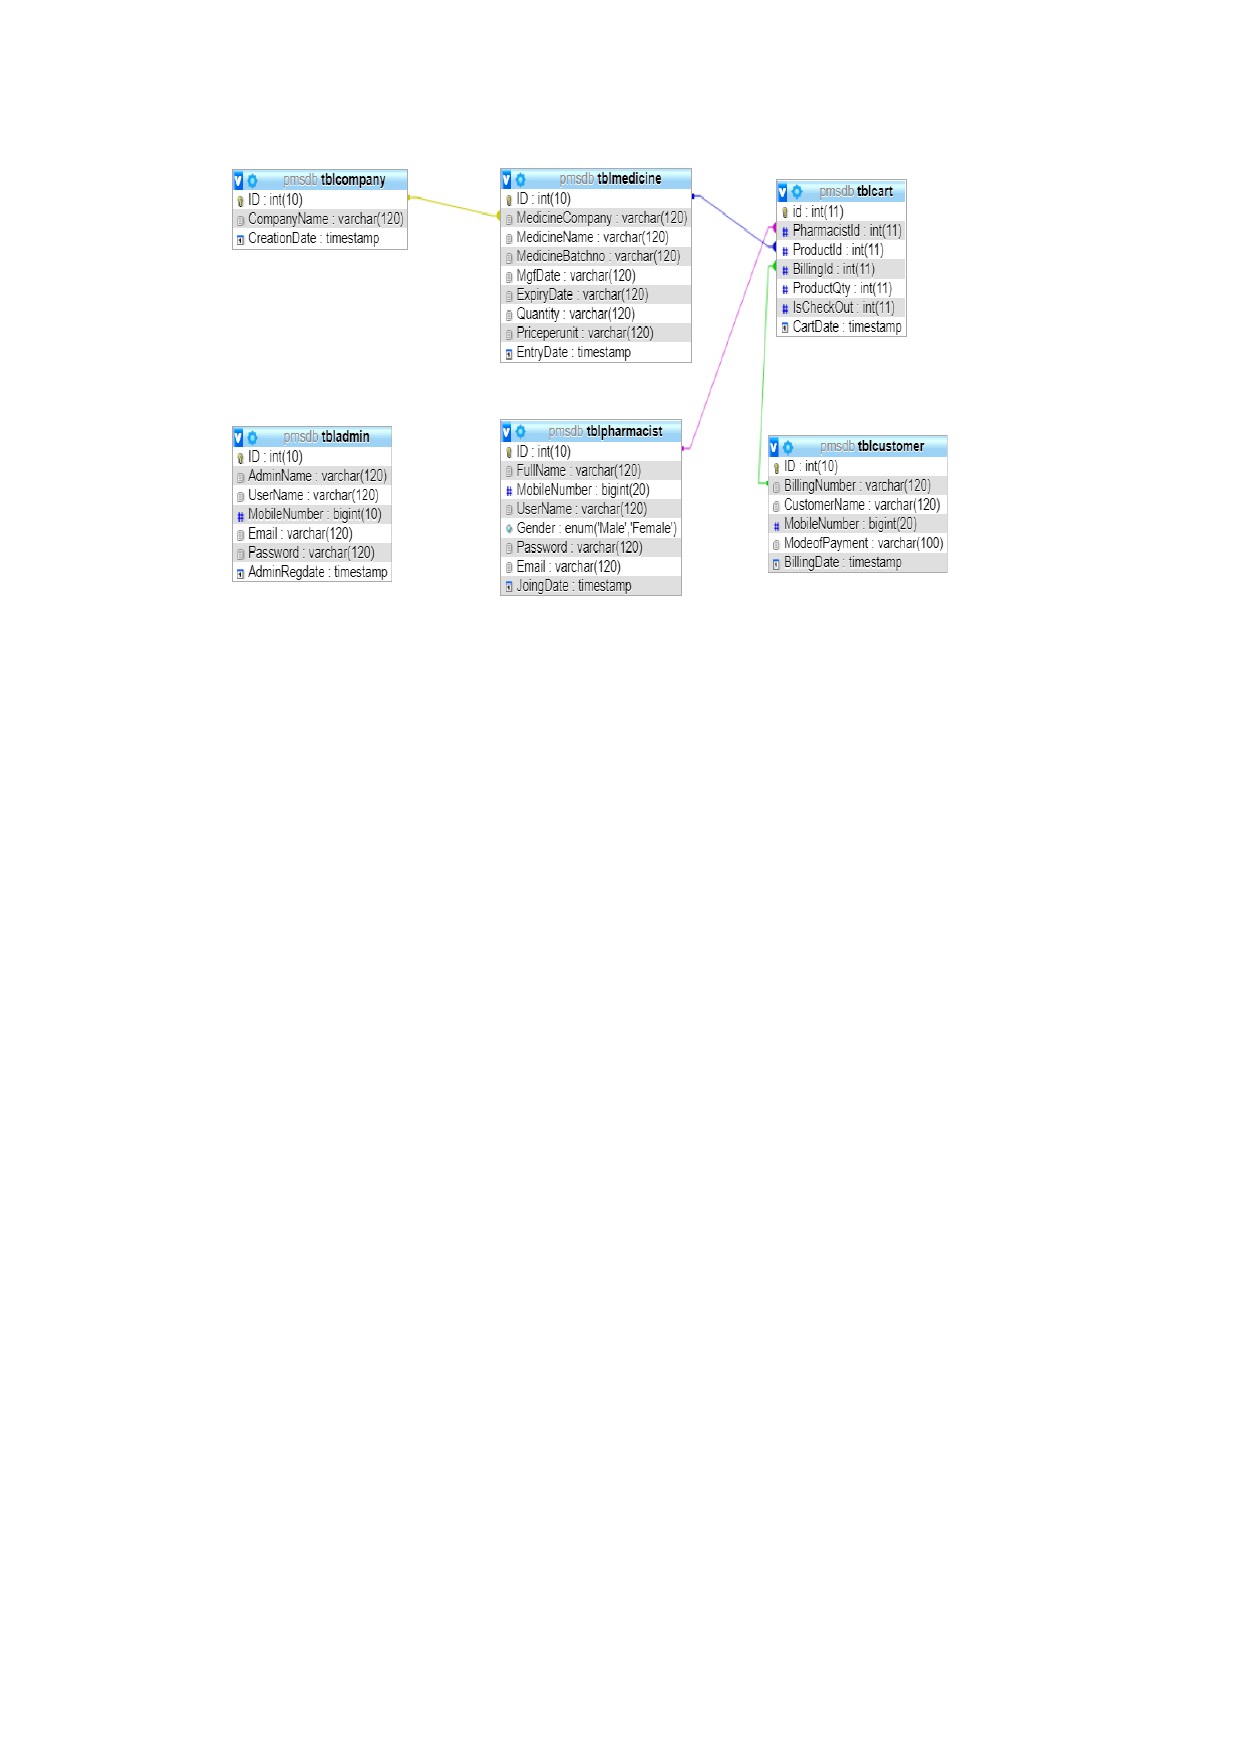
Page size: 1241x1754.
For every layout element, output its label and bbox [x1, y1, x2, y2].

picture [73, 118, 1209, 810]
